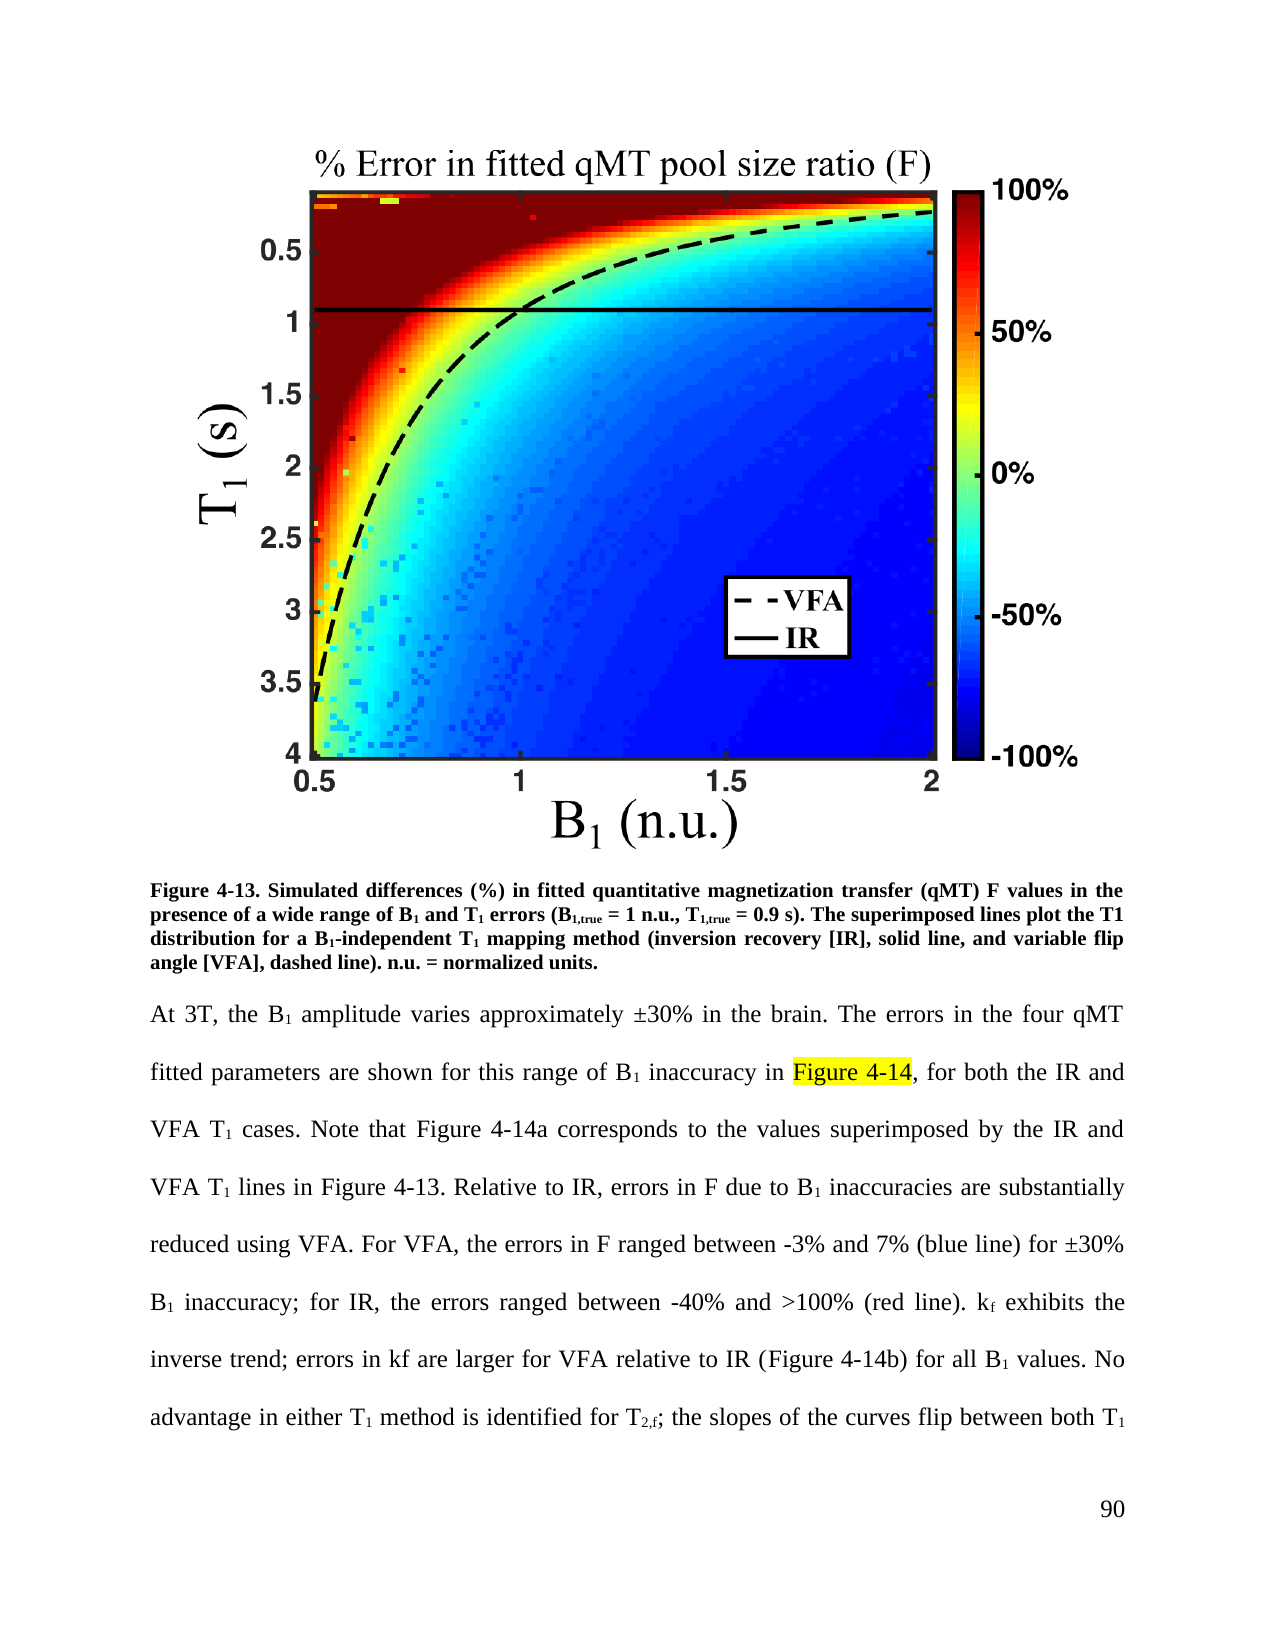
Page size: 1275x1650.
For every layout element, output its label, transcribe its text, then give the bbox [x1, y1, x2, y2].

picture [197, 150, 1078, 849]
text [150, 999, 1125, 1430]
